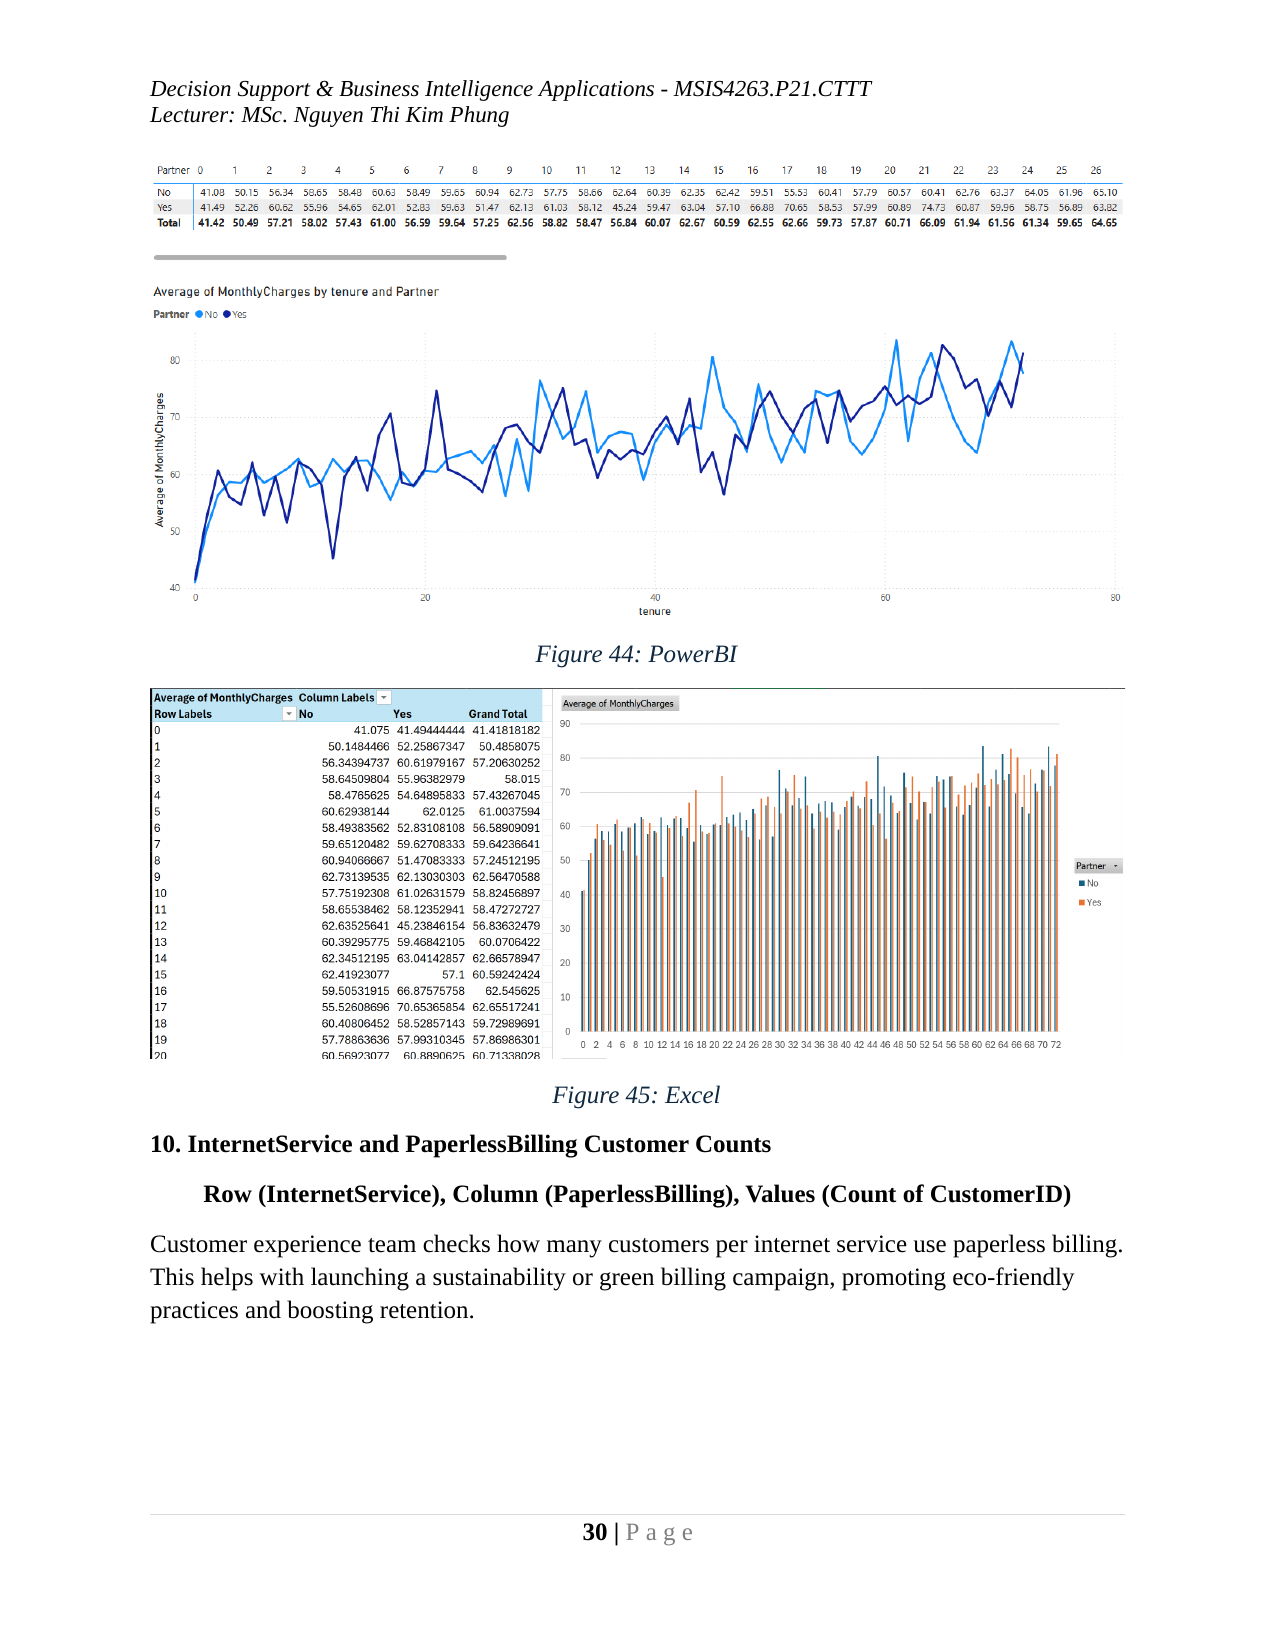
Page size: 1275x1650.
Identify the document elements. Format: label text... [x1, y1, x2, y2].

text Customer experience team checks how many customers per internet service use paperless billing. This helps with launching a sustainability or green billing campaign, promoting eco-friendly practices and boosting retention. [150, 1229, 1125, 1324]
picture [150, 152, 1125, 617]
text Figure 45: Excel [150, 1080, 1125, 1109]
picture [150, 688, 1125, 1059]
text Row (InternetService), Column (PaperlessBilling), Values (Count of CustomerID) [150, 1179, 1125, 1208]
text 10. InternetService and PaperlessBilling Customer Counts [150, 1129, 1125, 1158]
text Figure 44: PowerBI [150, 639, 1125, 667]
